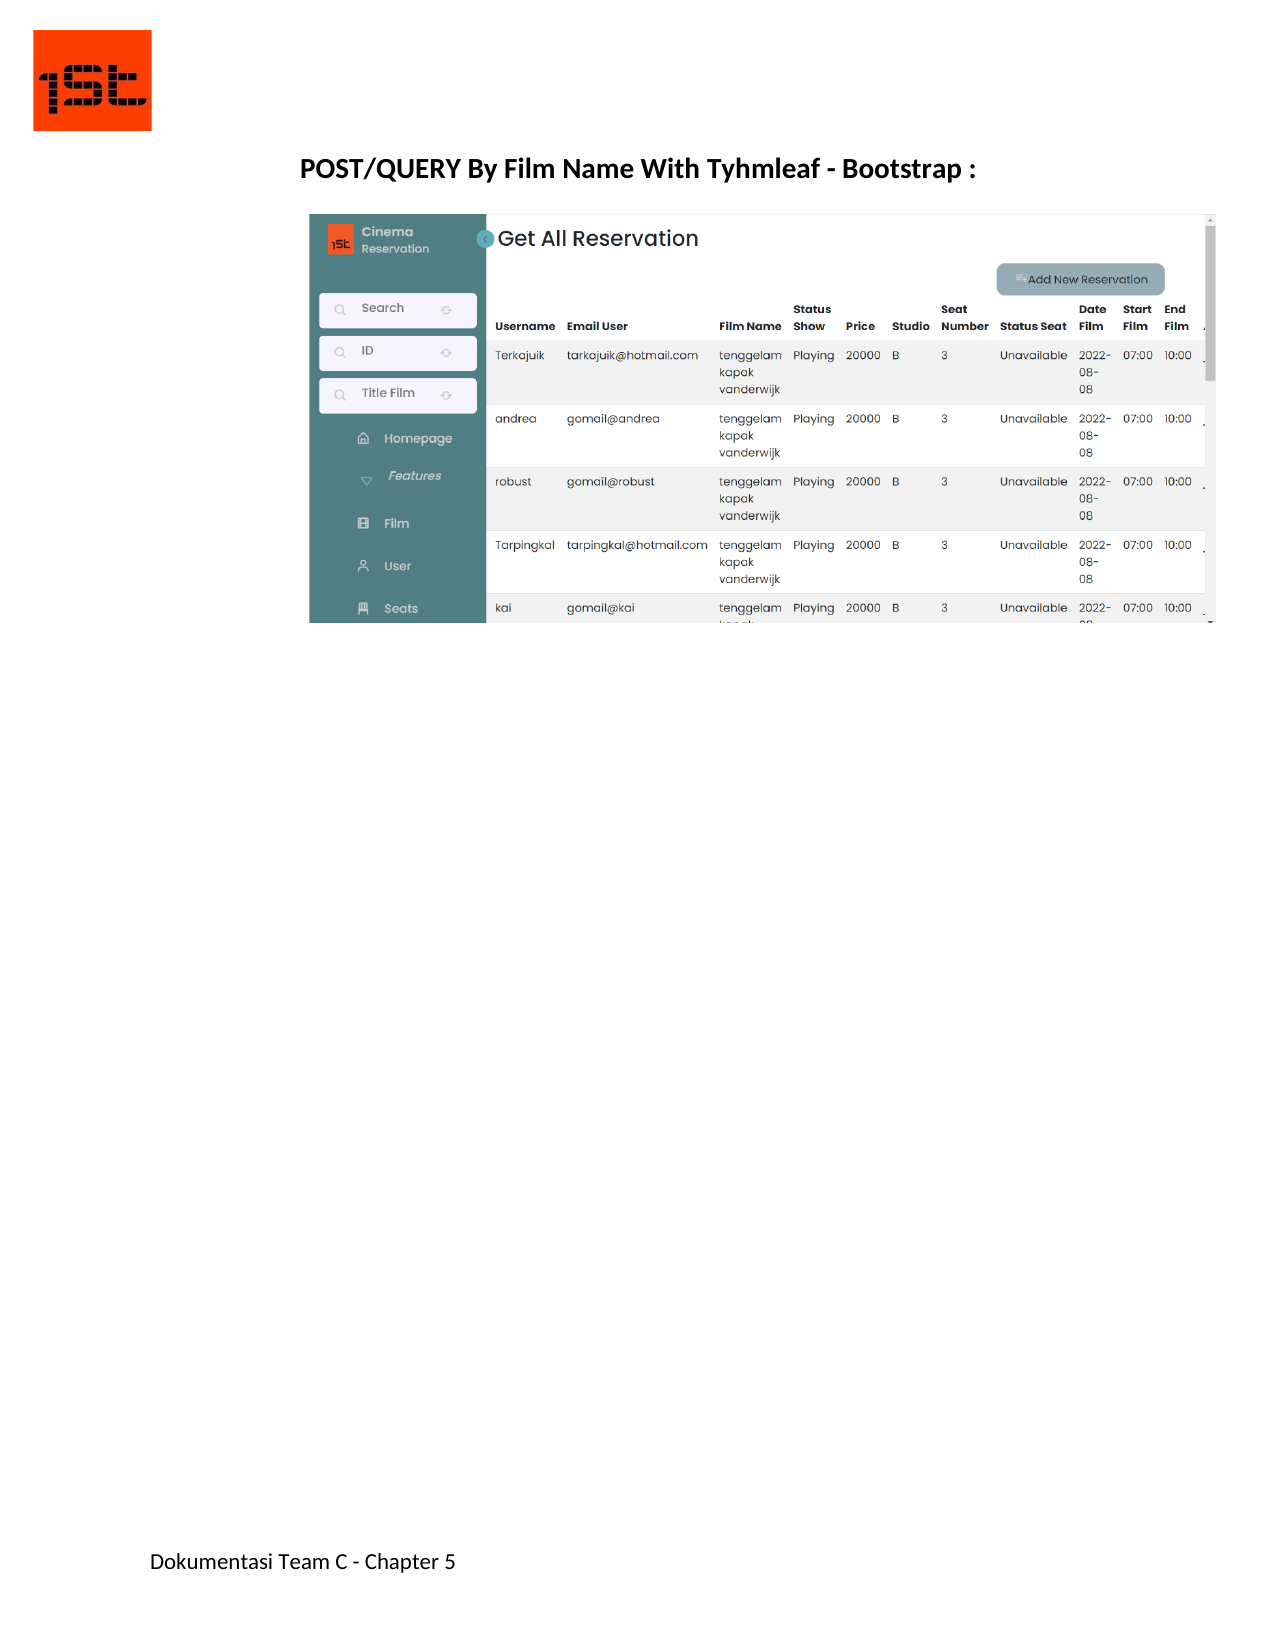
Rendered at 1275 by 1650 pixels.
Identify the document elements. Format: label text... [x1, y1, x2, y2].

picture [309, 214, 1216, 623]
text POST/QUERY By Film Name With Tyhmleaf - Bootstrap : [225, 150, 1125, 186]
picture [33, 30, 152, 131]
